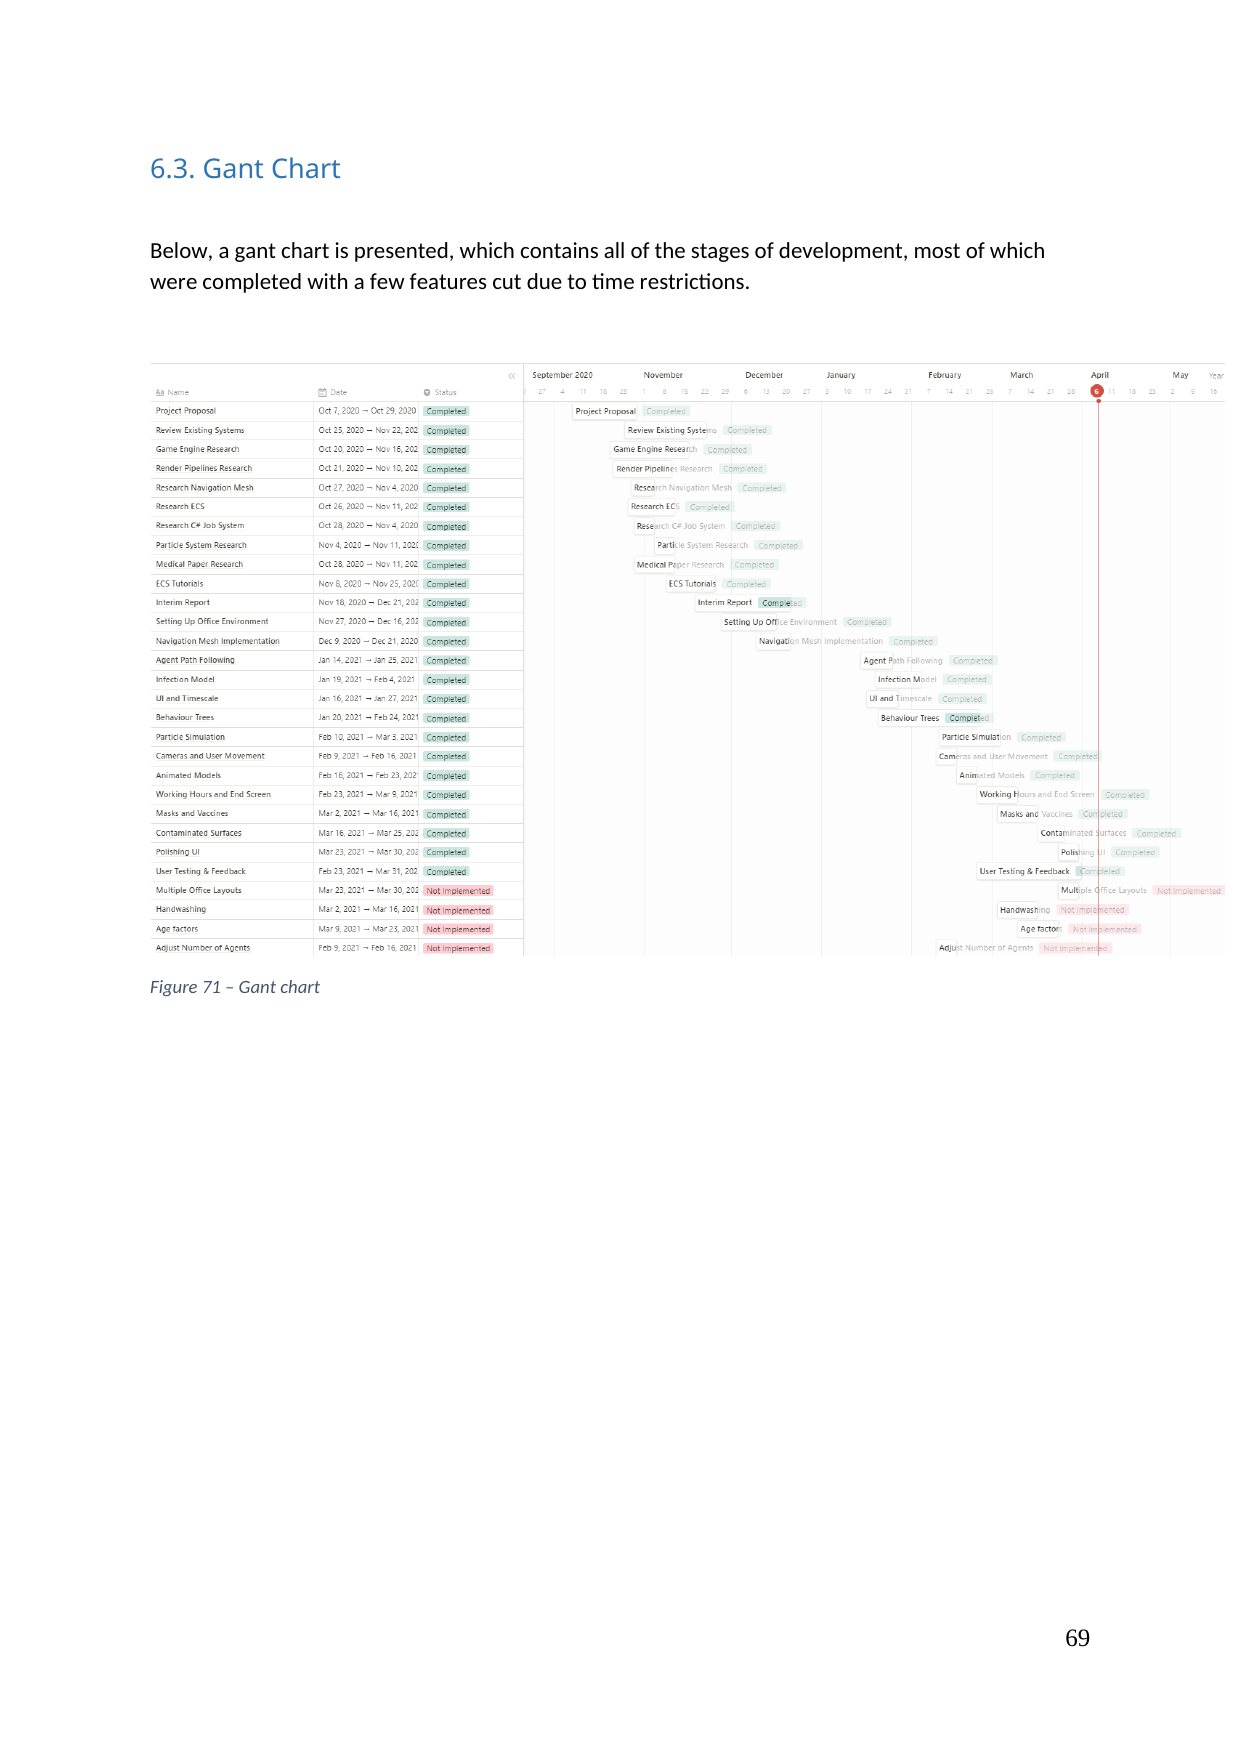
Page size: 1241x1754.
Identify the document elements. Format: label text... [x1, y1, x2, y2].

subtitle 6.3. Gant Chart [150, 150, 1090, 187]
picture [150, 360, 1225, 956]
text Below, a gant chart is presented, which contains all of the stages of development, most of which were completed with a few features cut due to time restrictions. [150, 237, 1090, 295]
